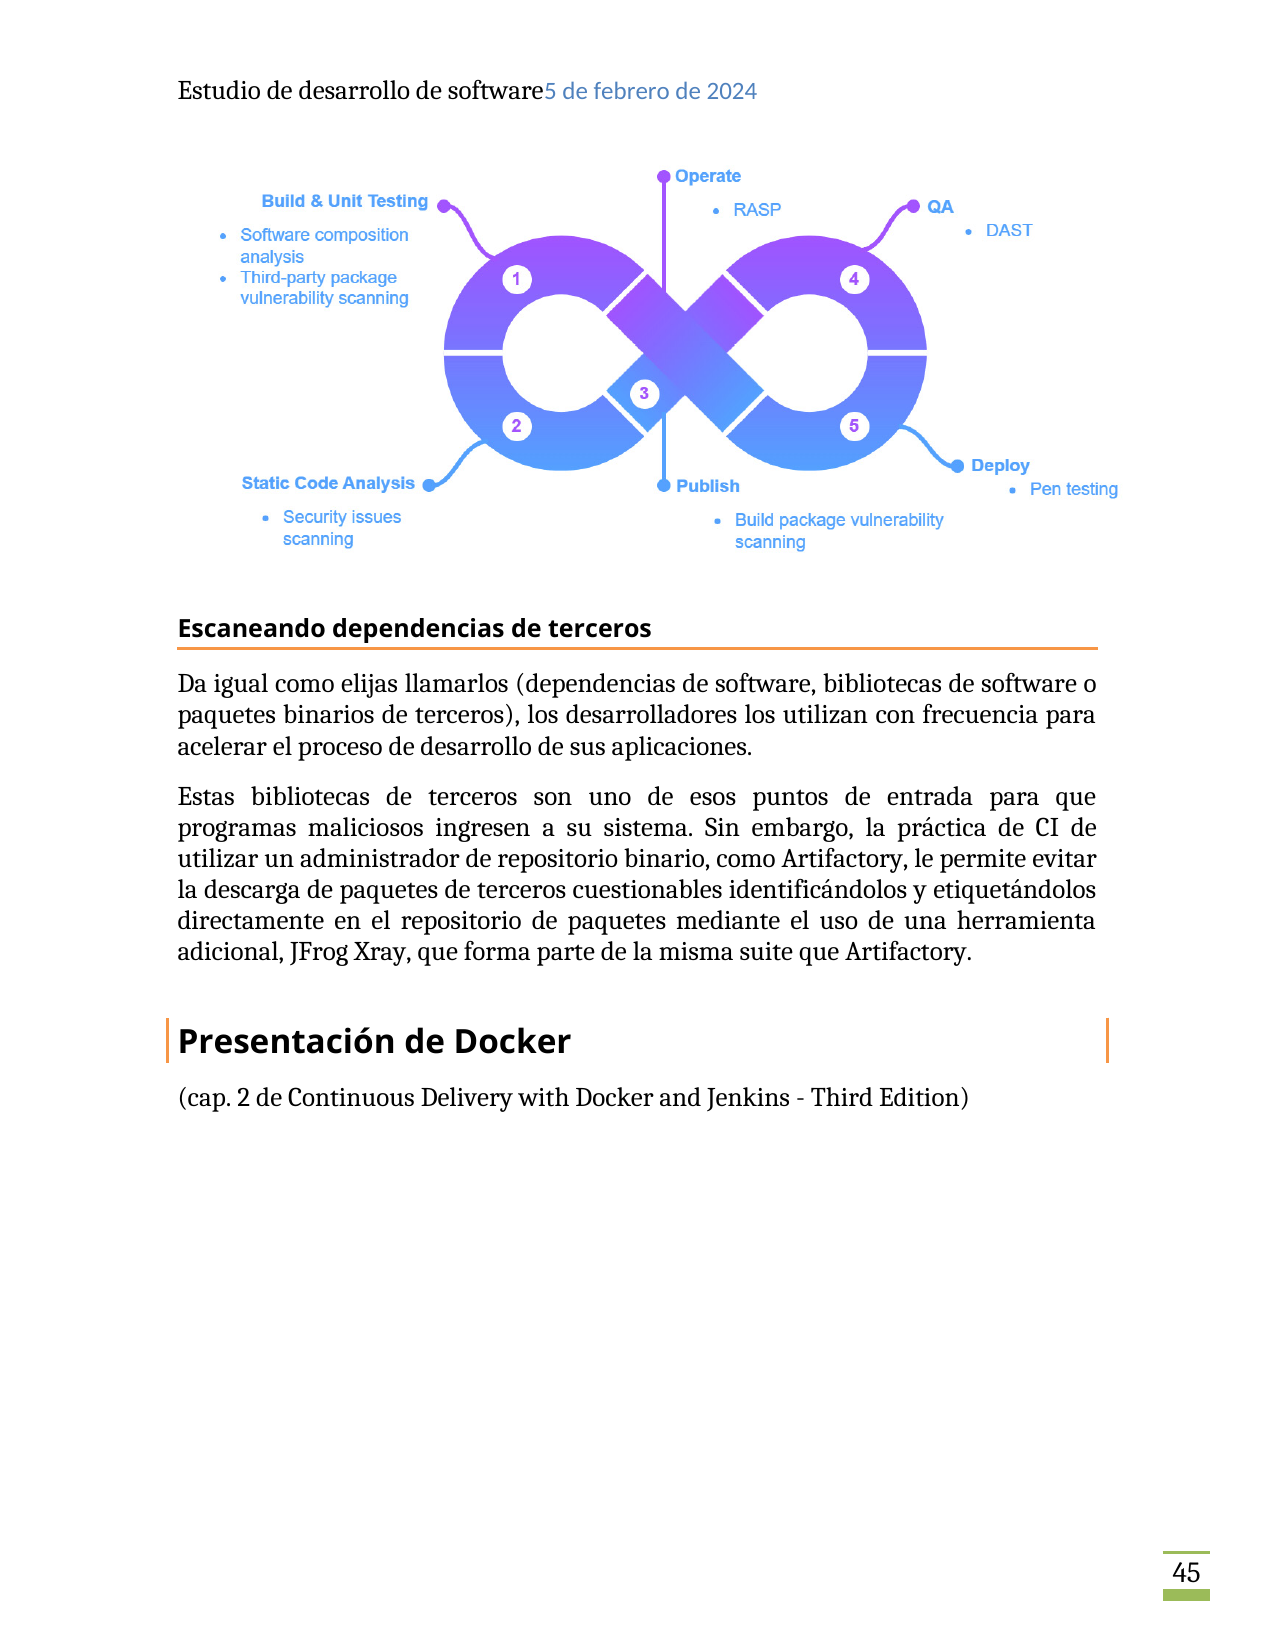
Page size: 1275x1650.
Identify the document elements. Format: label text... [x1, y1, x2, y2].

subtitle Escaneando dependencias de terceros [177, 610, 1098, 647]
text Estas bibliotecas de terceros son uno de esos puntos de entrada para que programas maliciosos ingresen a su sistema. Sin embargo, la práctica de CI de utilizar un administrador de repositorio binario, como Artifactory, le permite evitar la descarga de paquetes de terceros cuestionables identificándolos y etiquetándolos directamente en el repositorio de paquetes mediante el uso de una herramienta adicional, JFrog Xray, que forma parte de la misma suite que Artifactory. [177, 781, 1098, 967]
text (cap. 2 de Continuous Delivery with Docker and Jenkins - Third Edition) [177, 1082, 1098, 1113]
picture [177, 147, 1134, 590]
text Da igual como elijas llamarlos (dependencias de software, bibliotecas de software o paquetes binarios de terceros), los desarrolladores los utilizan con frecuencia para acelerar el proceso de desarrollo de sus aplicaciones. [177, 668, 1098, 762]
subtitle Presentación de Docker [166, 1017, 1108, 1063]
